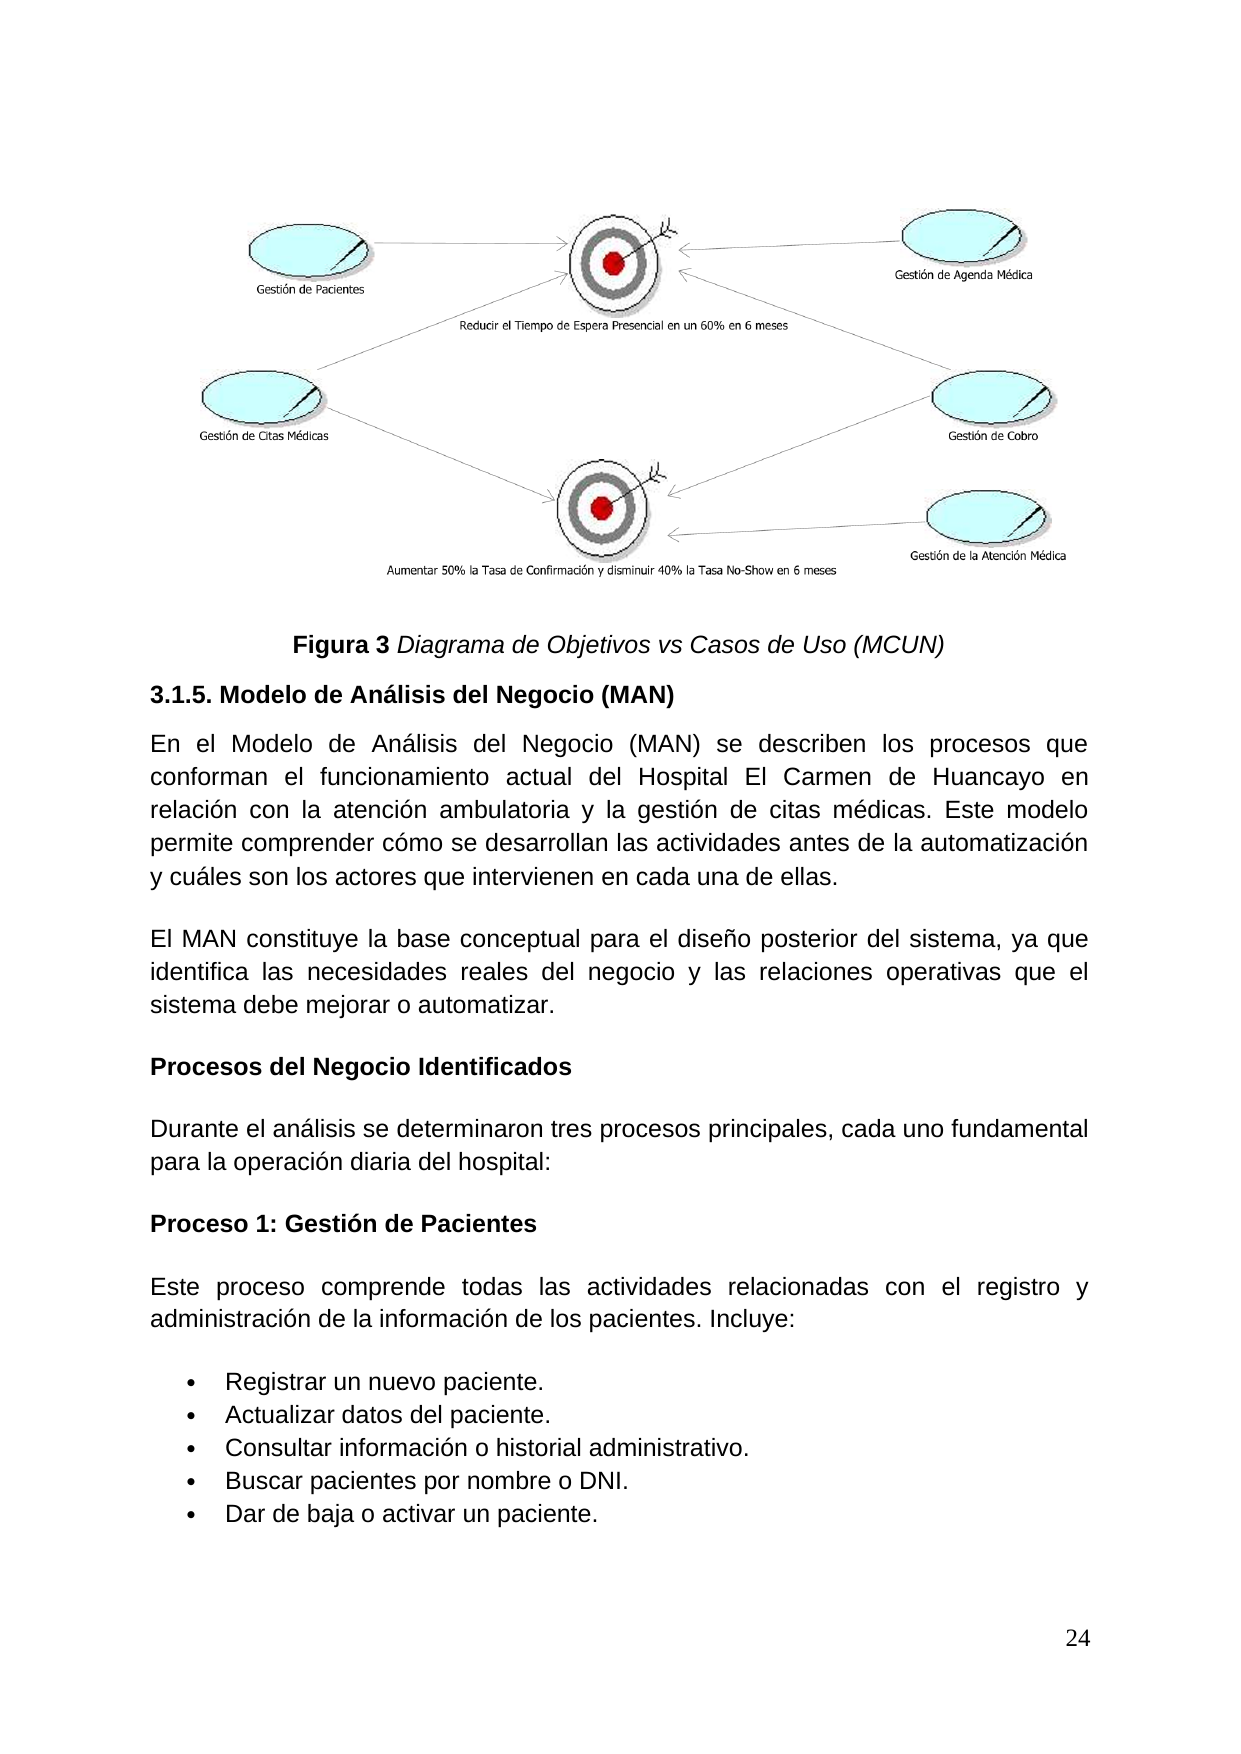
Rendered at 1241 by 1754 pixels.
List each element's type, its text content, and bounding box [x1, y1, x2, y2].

text El MAN constituye la base conceptual para el diseño posterior del sistema, ya que identifica las necesidades reales del negocio y las relaciones operativas que el sistema debe mejorar o automatizar. [150, 924, 1090, 1018]
text Proceso 1: Gestión de Pacientes [150, 1209, 1090, 1238]
list Dar de baja o activar un paciente. [187, 1499, 1090, 1527]
text Este proceso comprende todas las actividades relacionadas con el registro y administración de la información de los pacientes. Incluye: [150, 1271, 1090, 1333]
list Registrar un nuevo paciente. [187, 1367, 1090, 1395]
text 3.1.5. Modelo de Análisis del Negocio (MAN) [150, 680, 1090, 708]
text En el Modelo de Análisis del Negocio (MAN) se describen los procesos que conforman el funcionamiento actual del Hospital El Carmen de Huancayo en relación con la atención ambulatoria y la gestión de citas médicas. Este modelo permite comprender cómo se desarrollan las actividades antes de la automatización y cuáles son los actores que intervienen en cada una de ellas. [150, 729, 1090, 890]
text Figura 3 Diagrama de Objetivos vs Casos de Uso (MCUN) [150, 630, 1090, 659]
list Actualizar datos del paciente. [187, 1400, 1090, 1428]
list Buscar pacientes por nombre o DNI. [187, 1466, 1090, 1494]
picture [150, 150, 1091, 609]
list Consultar información o historial administrativo. [187, 1433, 1090, 1461]
text Procesos del Negocio Identificados [150, 1052, 1090, 1081]
text Durante el análisis se determinaron tres procesos principales, cada uno fundamental para la operación diaria del hospital: [150, 1114, 1090, 1176]
